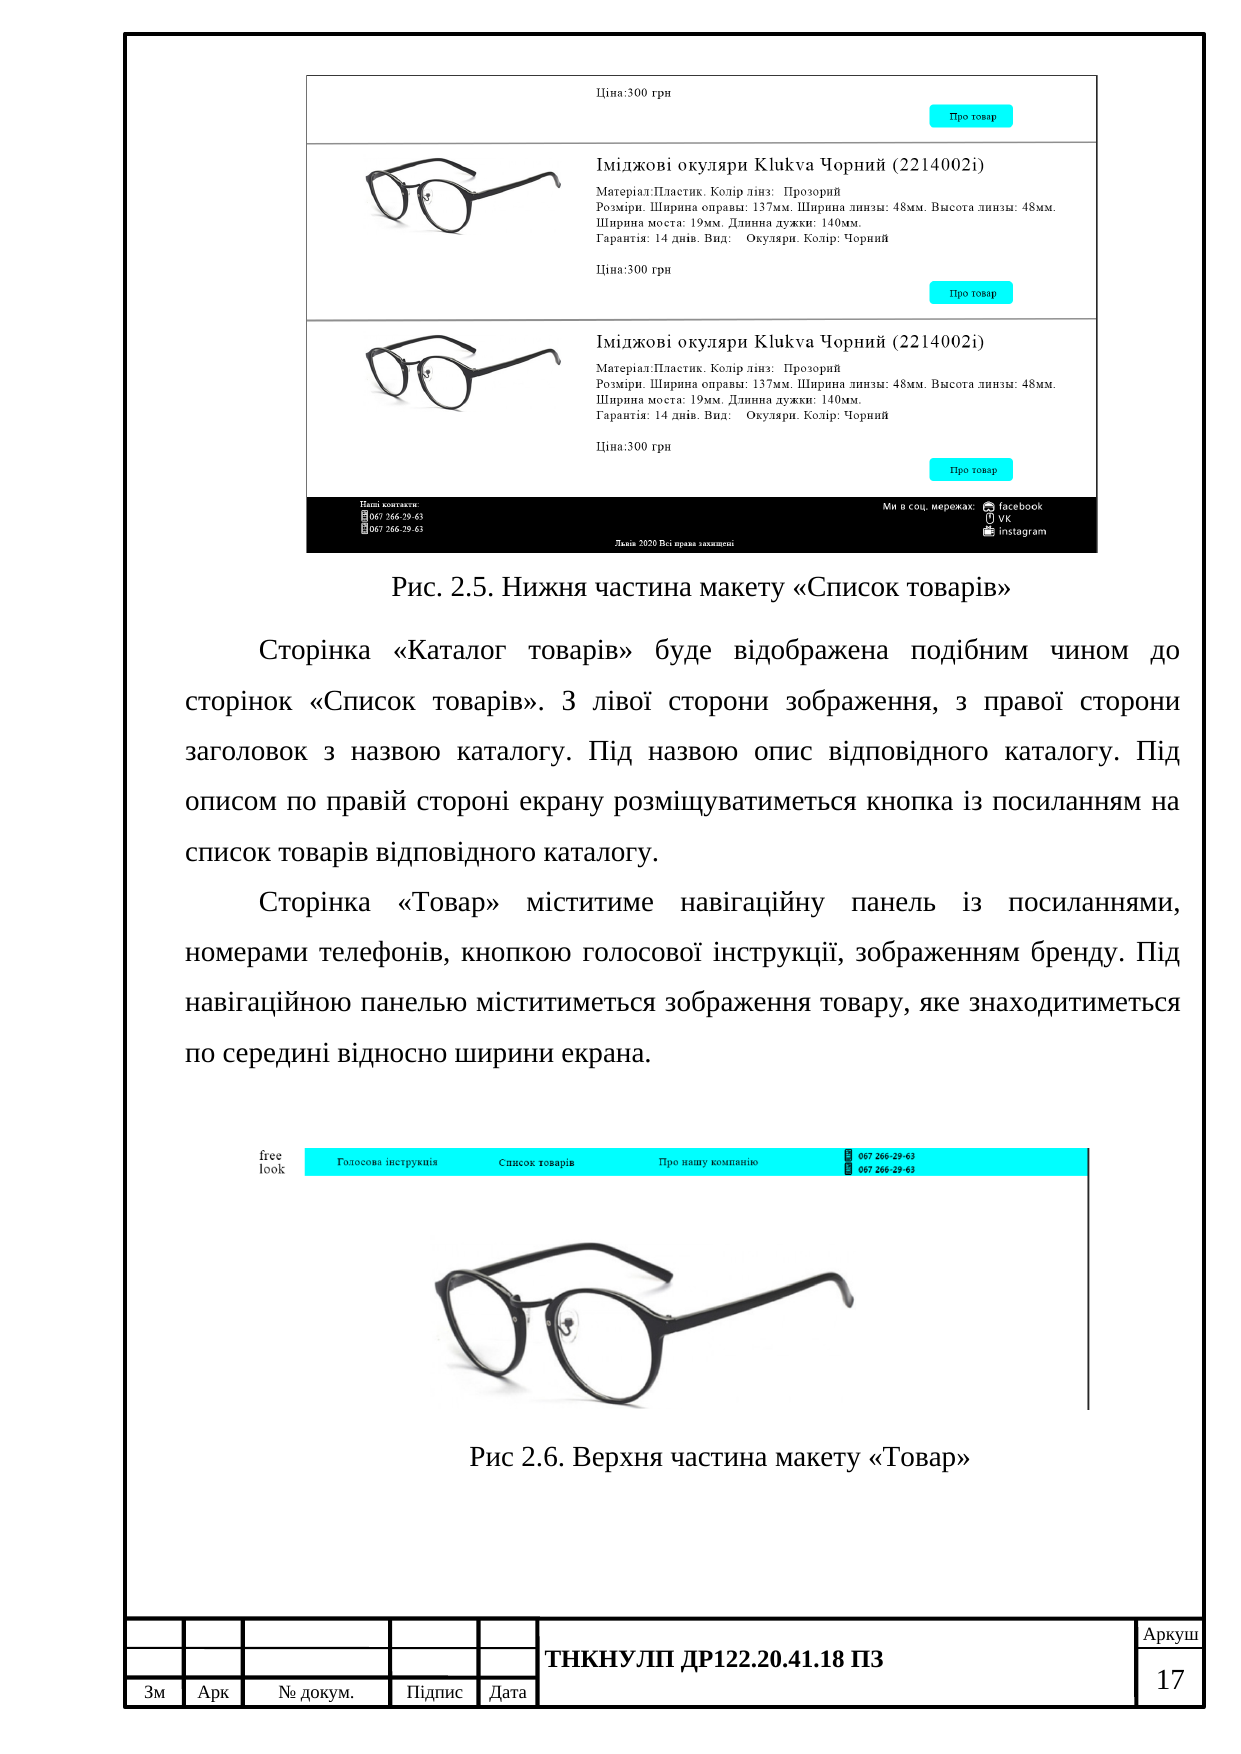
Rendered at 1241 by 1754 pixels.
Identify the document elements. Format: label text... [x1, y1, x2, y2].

picture [239, 1148, 1090, 1410]
text Рис. 2.5. Нижня частина макету «Список товарів» [148, 569, 1181, 603]
picture [306, 75, 1098, 553]
list Рис 2.6. Верхня частина макету «Товар» [185, 1439, 1181, 1472]
list Сторінка «Каталог товарів» буде відображена подібним чином до сторінок «Список товарів». З лівої сторони зображення, з правої сторони заголовок з назвою каталогу. Під назвою опис відповідного каталогу. Під описом по правій стороні екрану розміщуватиметься кнопка із посиланням на список товарів відповідного каталогу. [185, 632, 1181, 867]
list Сторінка «Товар» міститиме навігаційну панель із посиланнями, номерами телефонів, кнопкою голосової інструкції, зображенням бренду. Під навігаційною панелью міститиметься зображення товару, яке знаходитиметься по середині відносно ширини екрана. [185, 884, 1181, 1068]
